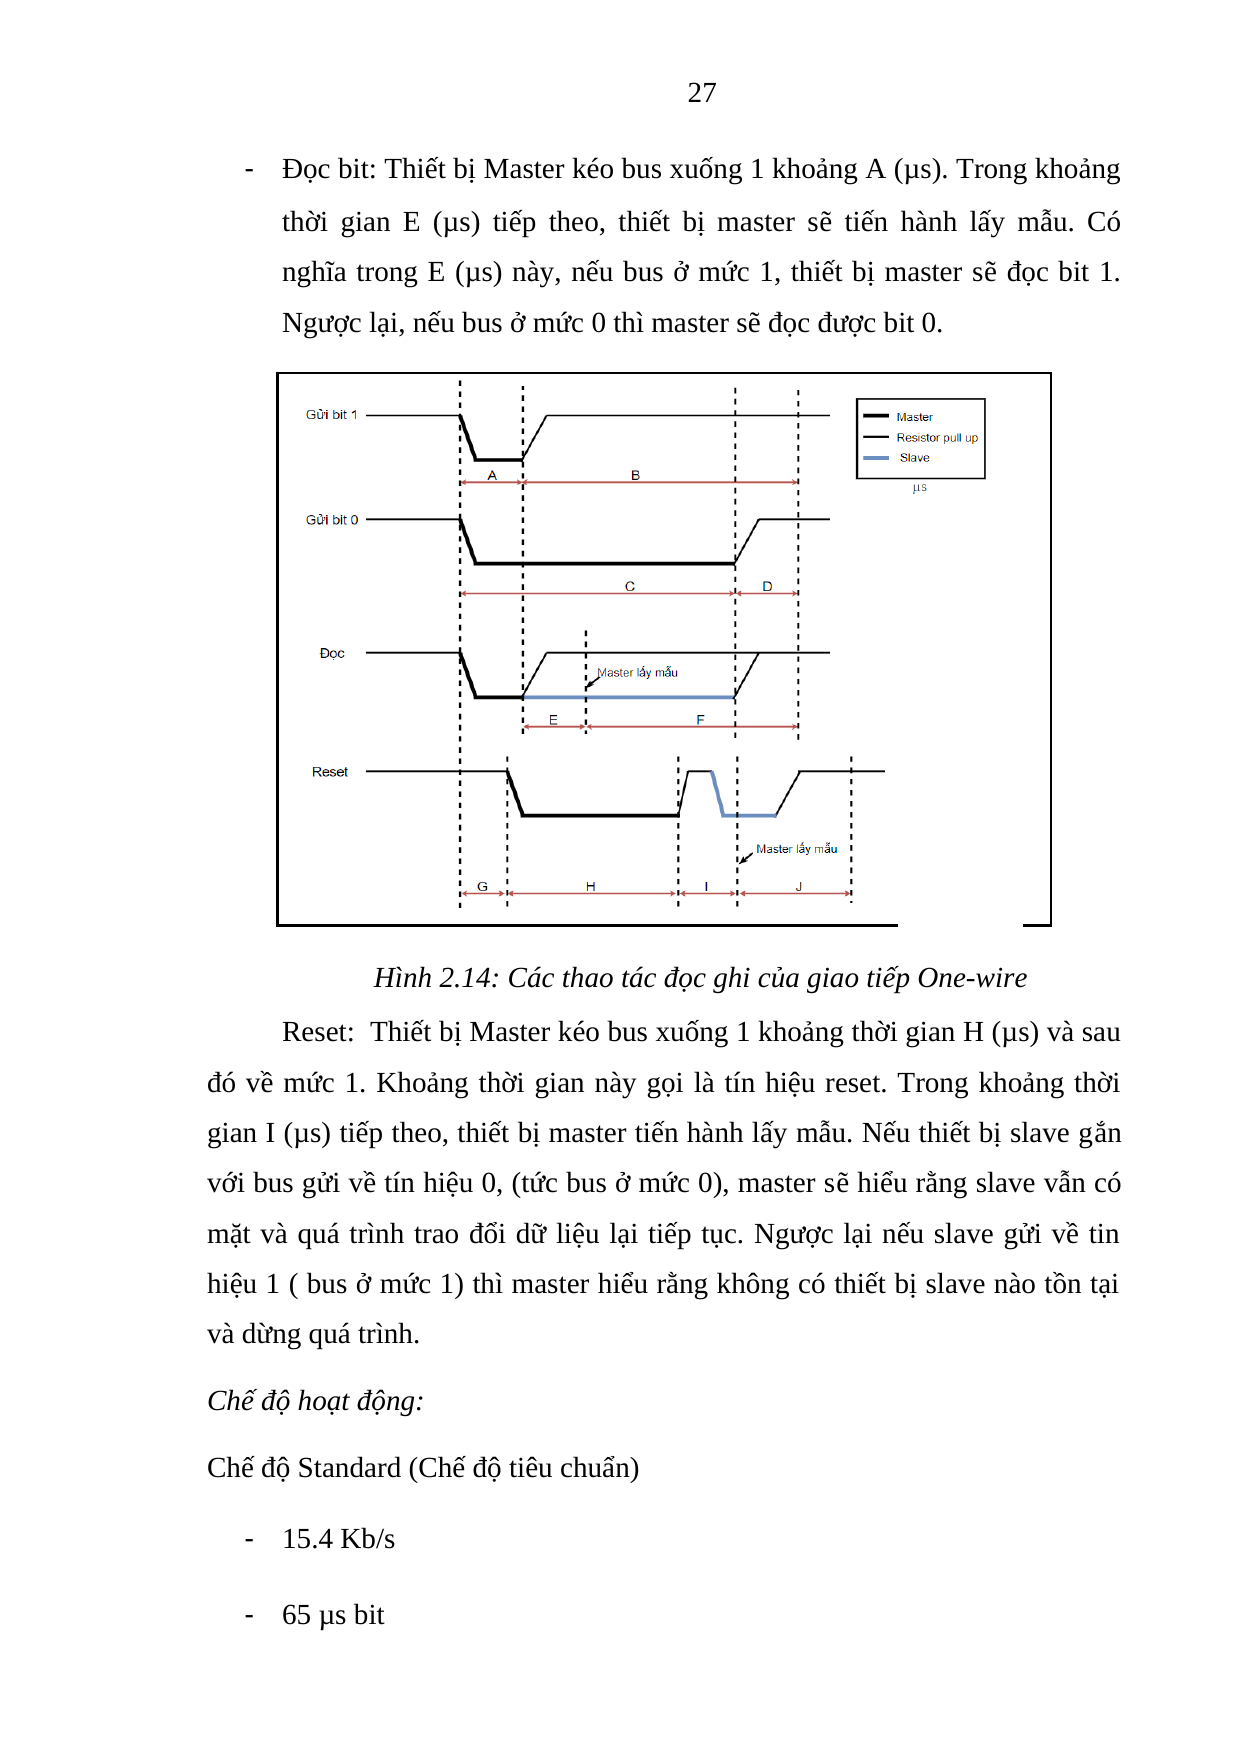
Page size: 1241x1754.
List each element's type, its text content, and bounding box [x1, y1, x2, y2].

list 15.4 Kb/s [244, 1517, 1122, 1557]
text Hình 2.12: Các thao tác đọc ghi của giao tiếp One-wire [207, 960, 1122, 994]
text Reset: Thiết bị Master kéo bus xuống 1 khoảng thời gian H (µs) và sau đó về mức 1. Khoảng thời gian này gọi là tín hiệu reset. Trong khoảng thời gian I (µs) tiếp theo, thiết bị master tiến hành lấy mẫu. Nếu thiết bị slave gắn với bus gửi về tín hiệu 0, (tức bus ở mức 0), master sẽ hiểu rằng slave vẫn có mặt và quá trình trao đổi dữ liệu lại tiếp tục. Ngược lại nếu slave gửi về tin hiệu 1 ( bus ở mức 1) thì master hiểu rằng không có thiết bị slave nào tồn tại và dừng quá trình. [207, 1014, 1122, 1350]
text Chế độ hoạt động: [207, 1383, 1122, 1417]
list 65 µs bit [244, 1593, 1122, 1633]
list Đọc bit: Thiết bị Master kéo bus xuống 1 khoảng A (µs). Trong khoảng thời gian E (µs) tiếp theo, thiết bị master sẽ tiến hành lấy mẫu. Có nghĩa trong E (µs) này, nếu bus ở mức 1, thiết bị master sẽ đọc bit 1. Ngược lại, nếu bus ở mức 0 thì master sẽ đọc được bit 0. [244, 148, 1122, 338]
picture [279, 374, 1050, 924]
text Chế độ Standard (Chế độ tiêu chuẩn) [207, 1450, 1122, 1484]
